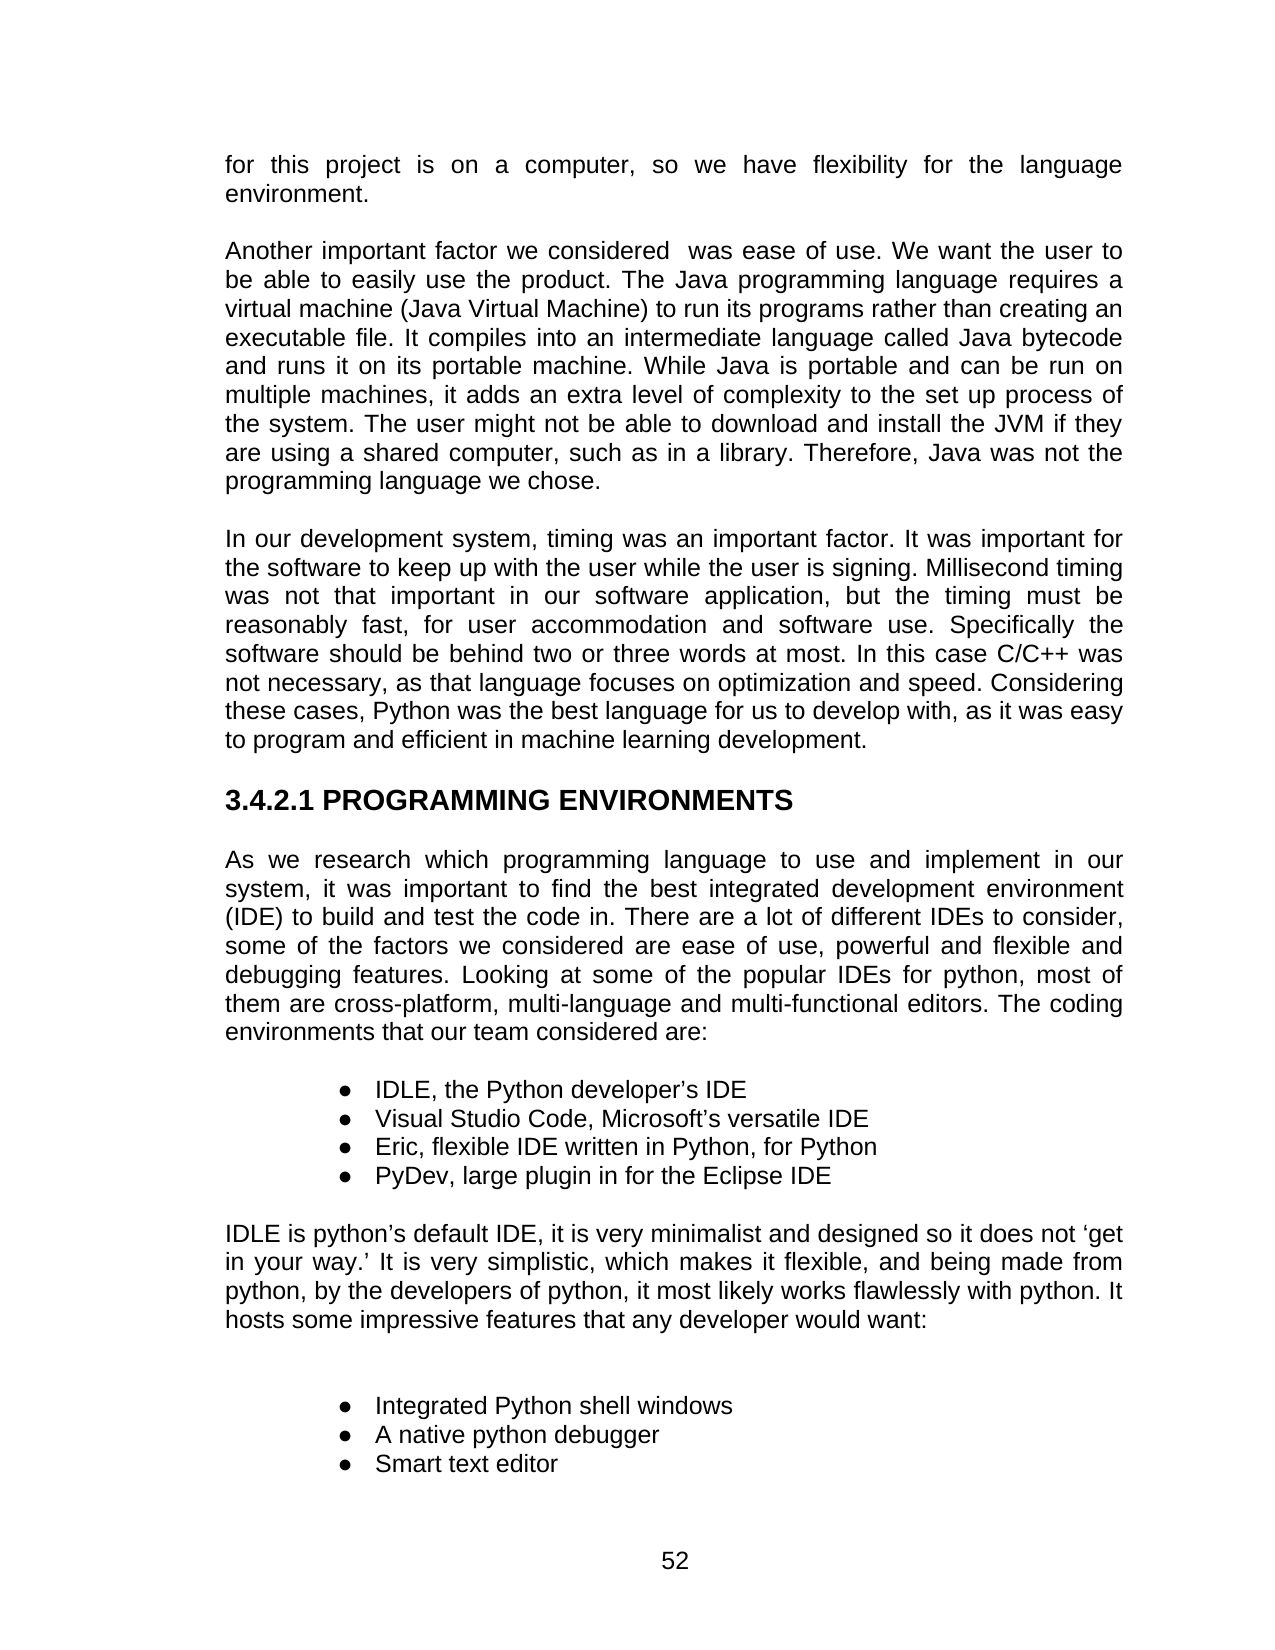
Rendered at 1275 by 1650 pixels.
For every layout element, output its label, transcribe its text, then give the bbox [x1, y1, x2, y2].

subtitle 3.4.2.1 PROGRAMMING ENVIRONMENTS [225, 782, 1125, 816]
text In our development system, timing was an important factor. It was important for the software to keep up with the user while the user is signing. Millisecond timing was not that important in our software application, but the timing must be reasonably fast, for user accommodation and software use. Specifically the software should be behind two or three words at most. In this case C/C++ was not necessary, as that language focuses on optimization and speed. Considering these cases, Python was the best language for us to develop with, as it was easy to program and efficient in machine learning development. [225, 524, 1125, 754]
list A native python debugger [337, 1420, 1125, 1448]
text As we research which programming language to use and implement in our system, it was important to find the best integrated development environment (IDE) to build and test the code in. There are a lot of different IDEs to consider, some of the factors we considered are ease of use, powerful and flexible and debugging features. Looking at some of the popular IDEs for python, most of them are cross-platform, multi-language and multi-functional editors. The coding environments that our team considered are: [225, 845, 1125, 1046]
list Integrated Python shell windows [337, 1391, 1125, 1420]
list PyDev, large plugin in for the Eclipse IDE [337, 1161, 1125, 1190]
list IDLE, the Python developer’s IDE [337, 1075, 1125, 1103]
list Visual Studio Code, Microsoft’s versatile IDE [337, 1103, 1125, 1132]
text IDLE is python’s default IDE, it is very minimalist and designed so it does not ‘get in your way.’ It is very simplistic, which makes it flexible, and being made from python, by the developers of python, it most likely works flawlessly with python. It hosts some impressive features that any developer would want: [225, 1218, 1125, 1333]
list Eric, flexible IDE written in Python, for Python [337, 1132, 1125, 1161]
list Smart text editor [337, 1448, 1125, 1477]
text Another important factor we considered was ease of use. We want the user to be able to easily use the product. The Java programming language requires a virtual machine (Java Virtual Machine) to run its programs rather than creating an executable file. It compiles into an intermediate language called Java bytecode and runs it on its portable machine. While Java is portable and can be run on multiple machines, it adds an extra level of complexity to the set up process of the system. The user might not be able to download and install the JVM if they are using a shared computer, such as in a library. Therefore, Java was not the programming language we chose. [225, 236, 1125, 495]
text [225, 150, 1125, 207]
